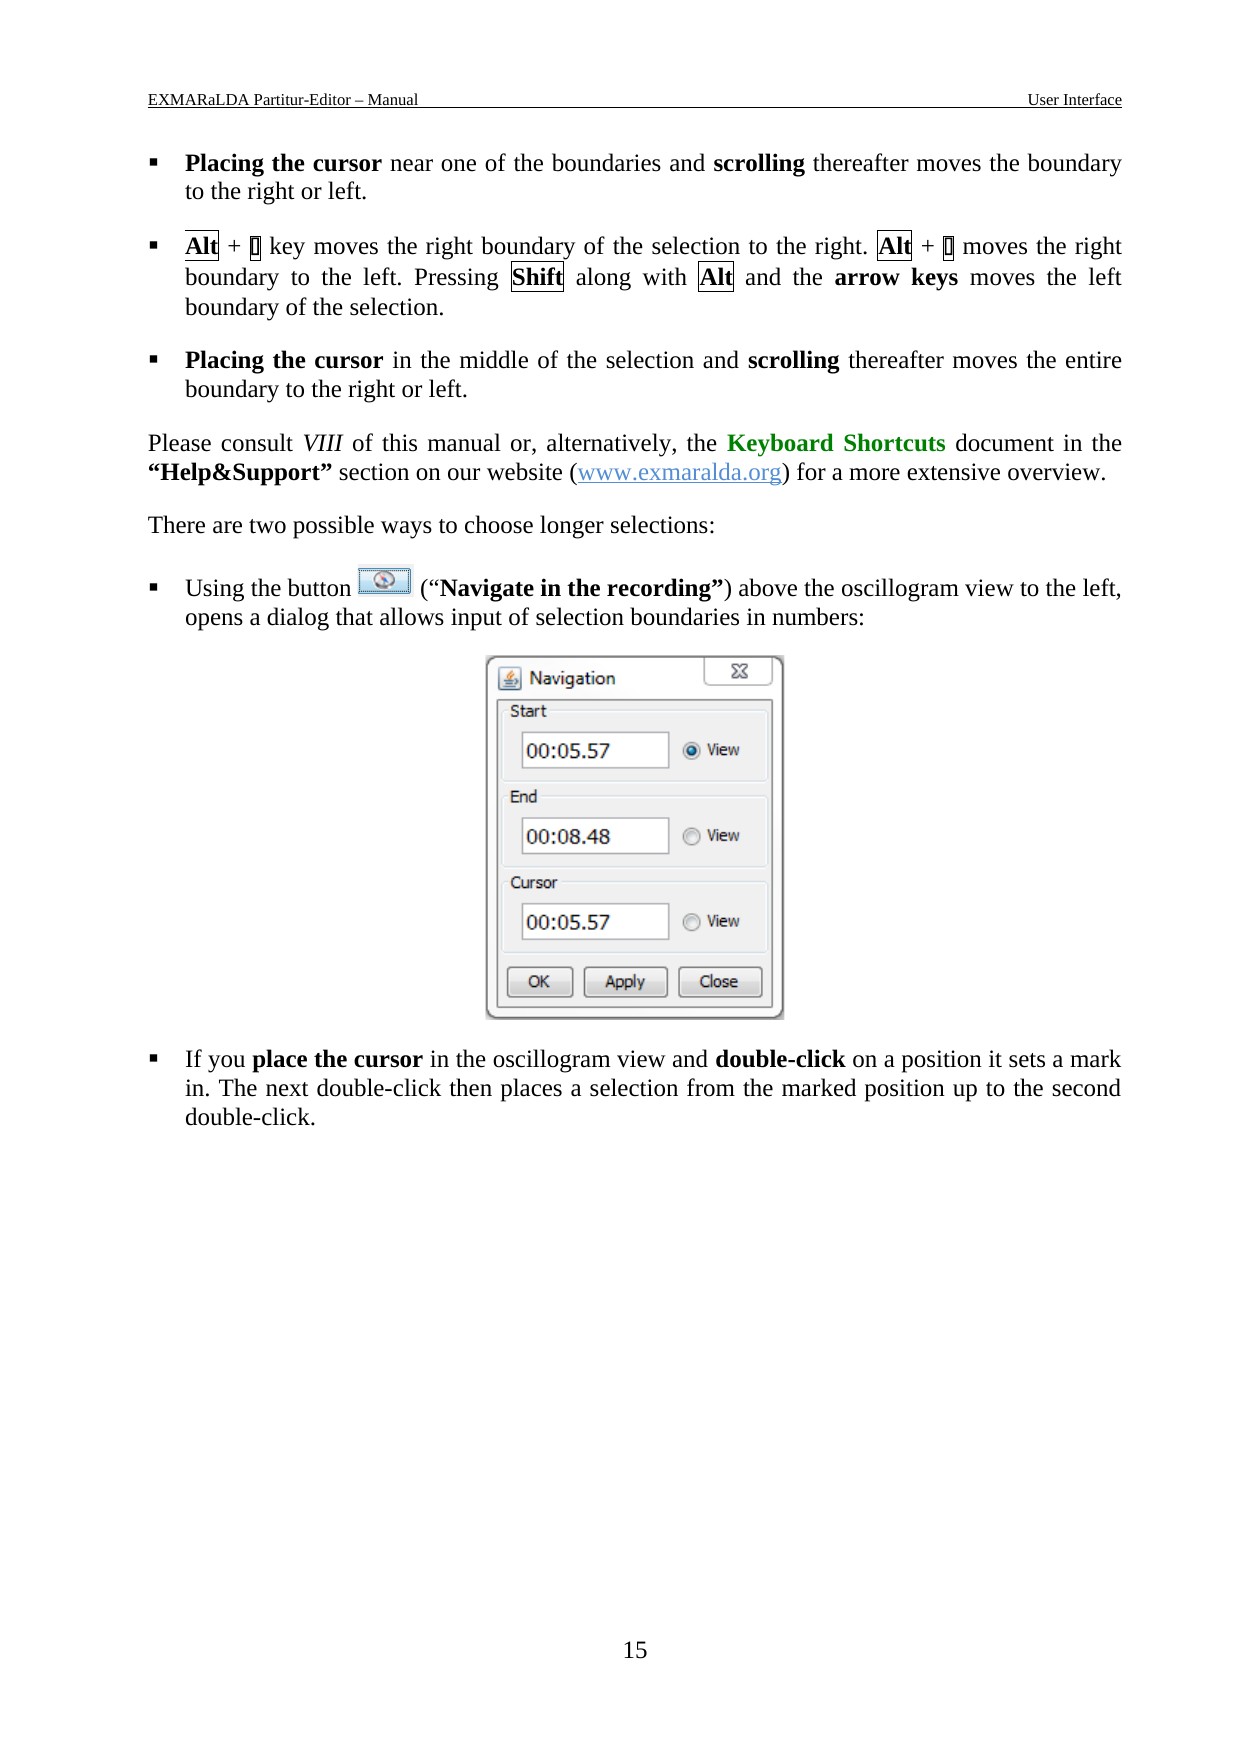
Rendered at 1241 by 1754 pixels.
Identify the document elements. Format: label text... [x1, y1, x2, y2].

text Please consult VIII of this manual or, alternatively, the Keyboard Shortcuts document in the “Help&Support” section on our website (www.exmaralda.org) for a more extensive overview. [148, 428, 1122, 486]
text If you place the cursor in the oscillogram view and double-click on a position it sets a mark in. The next double-click then places a selection from the marked position up to the second double-click. [148, 1044, 1122, 1131]
text There are two possible ways to choose longer selections: [148, 511, 1122, 539]
picture [357, 564, 414, 597]
text Using the button (“Navigate in the recording”) above the oscillogram view to the left, opens a dialog that allows input of selection boundaries in numbers: [148, 564, 1122, 631]
text Alt + key moves the right boundary of the selection to the right. Alt + moves the right boundary to the left. Pressing Shift along with Alt and the arrow keys moves the left boundary of the selection. [148, 230, 1122, 321]
text Placing the cursor near one of the boundaries and scrolling thereafter moves the boundary to the right or left. [148, 148, 1122, 205]
picture [485, 655, 785, 1020]
text Placing the cursor in the middle of the selection and scrolling thereafter moves the entire boundary to the right or left. [148, 346, 1122, 403]
